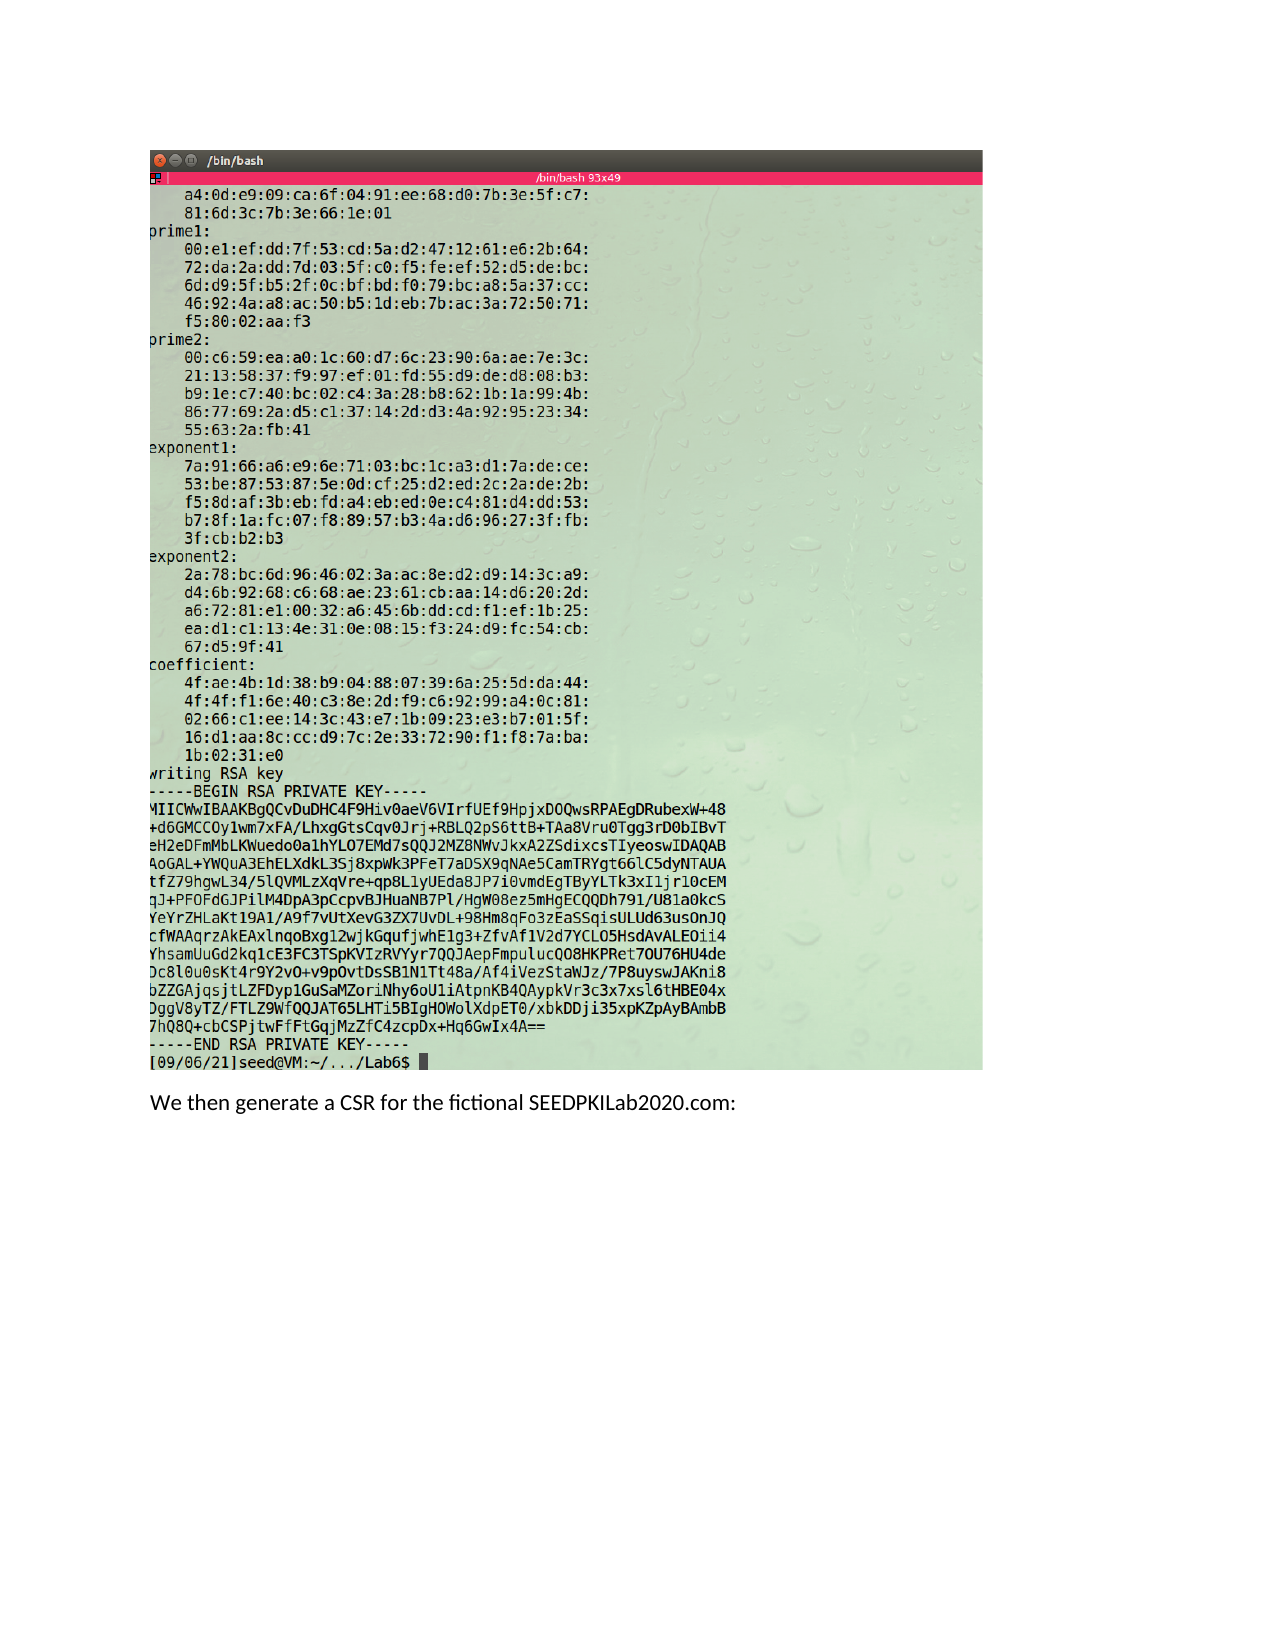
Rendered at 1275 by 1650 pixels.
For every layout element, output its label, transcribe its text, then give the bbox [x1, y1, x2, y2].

text We then generate a CSR for the fictional SEEDPKILab2020.com: [150, 1088, 1125, 1117]
picture [150, 150, 983, 1070]
